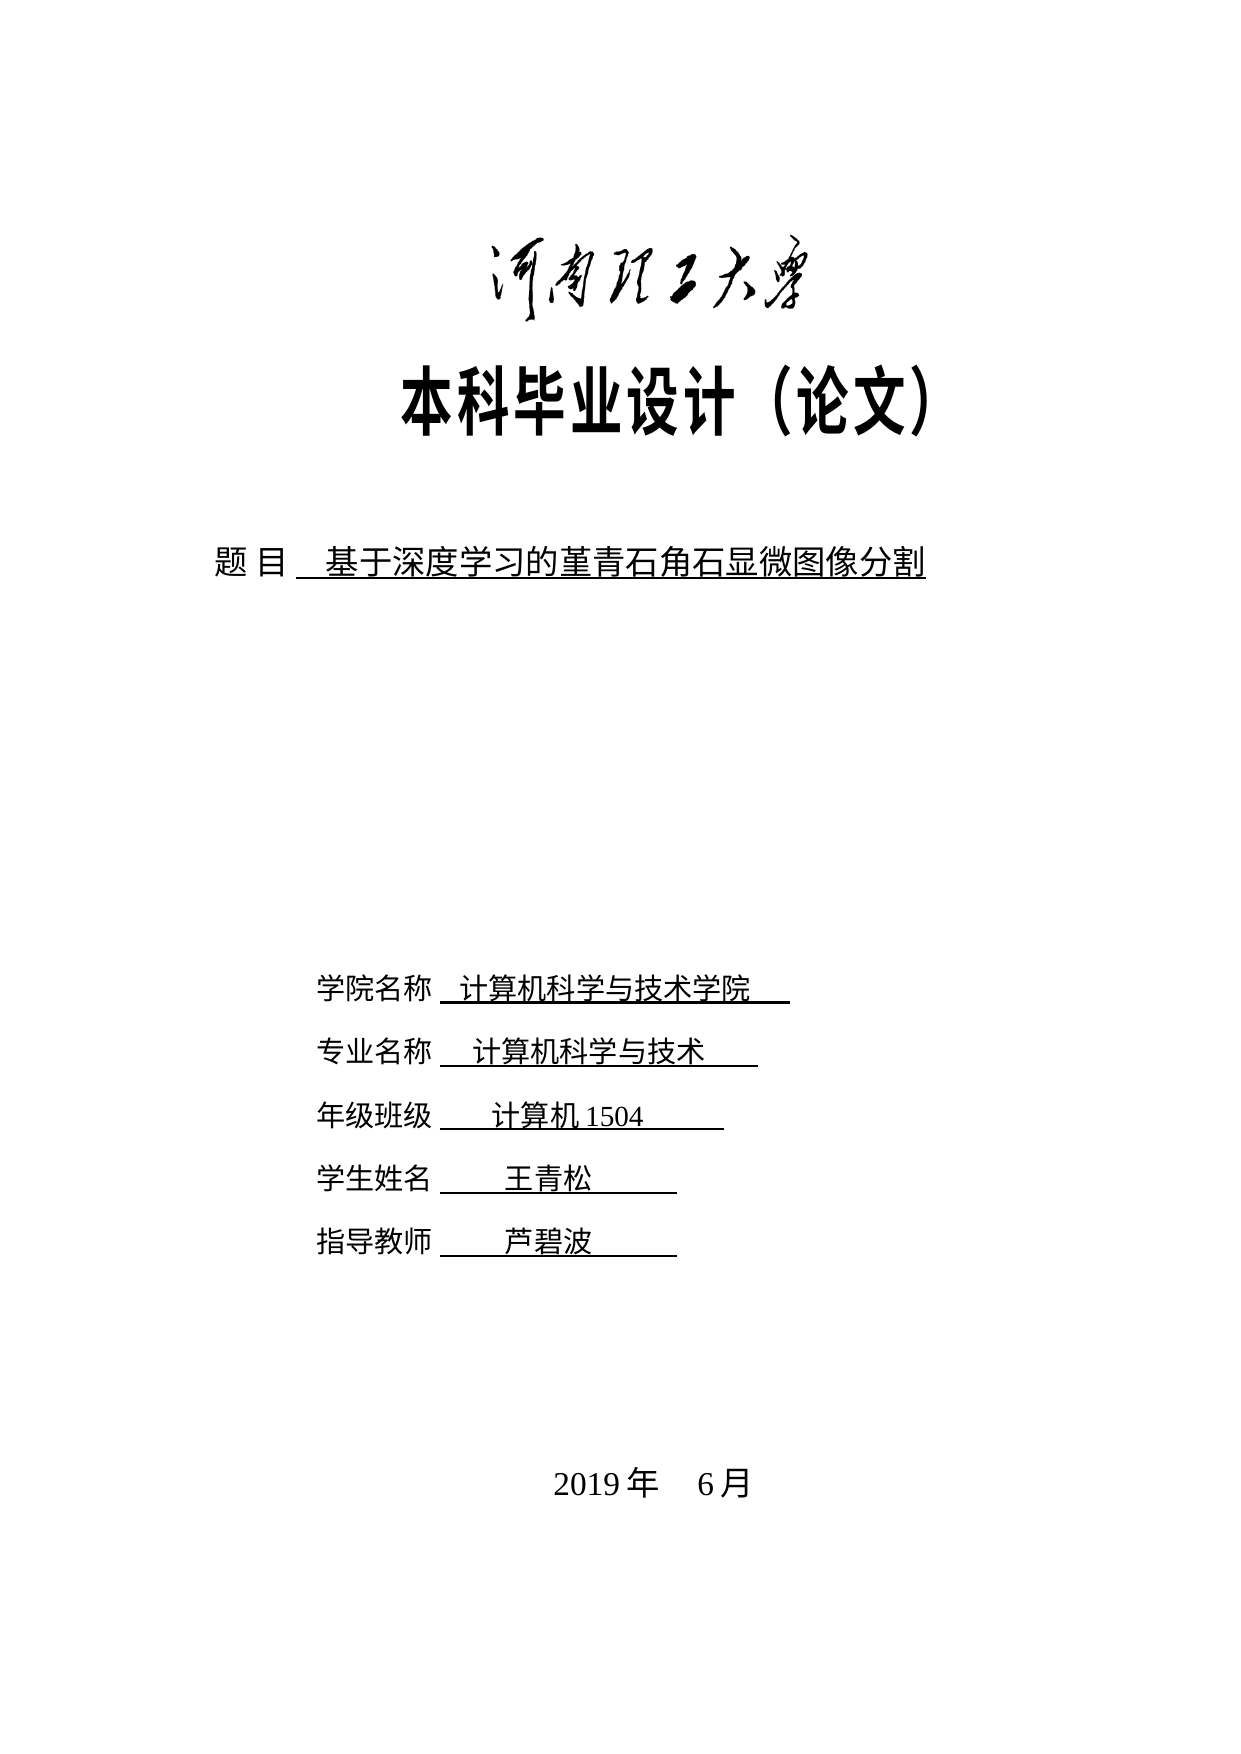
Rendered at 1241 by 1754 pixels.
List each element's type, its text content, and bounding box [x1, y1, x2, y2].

text 本科毕业设计（论文） [148, 343, 1092, 451]
text 专业名称 计算机科学与技术 [148, 1029, 1092, 1071]
text 学院名称 计算机科学与技术学院 [148, 965, 1092, 1007]
text 年级班级 计算机1504 [148, 1092, 1092, 1134]
text 题 目 基于深度学习的堇青石角石显微图像分割 [148, 535, 1092, 584]
text 2019年 6月 [148, 1445, 1092, 1507]
text 指导教师 芦碧波 [148, 1219, 1092, 1261]
text 学生姓名 王青松 [148, 1156, 1092, 1198]
